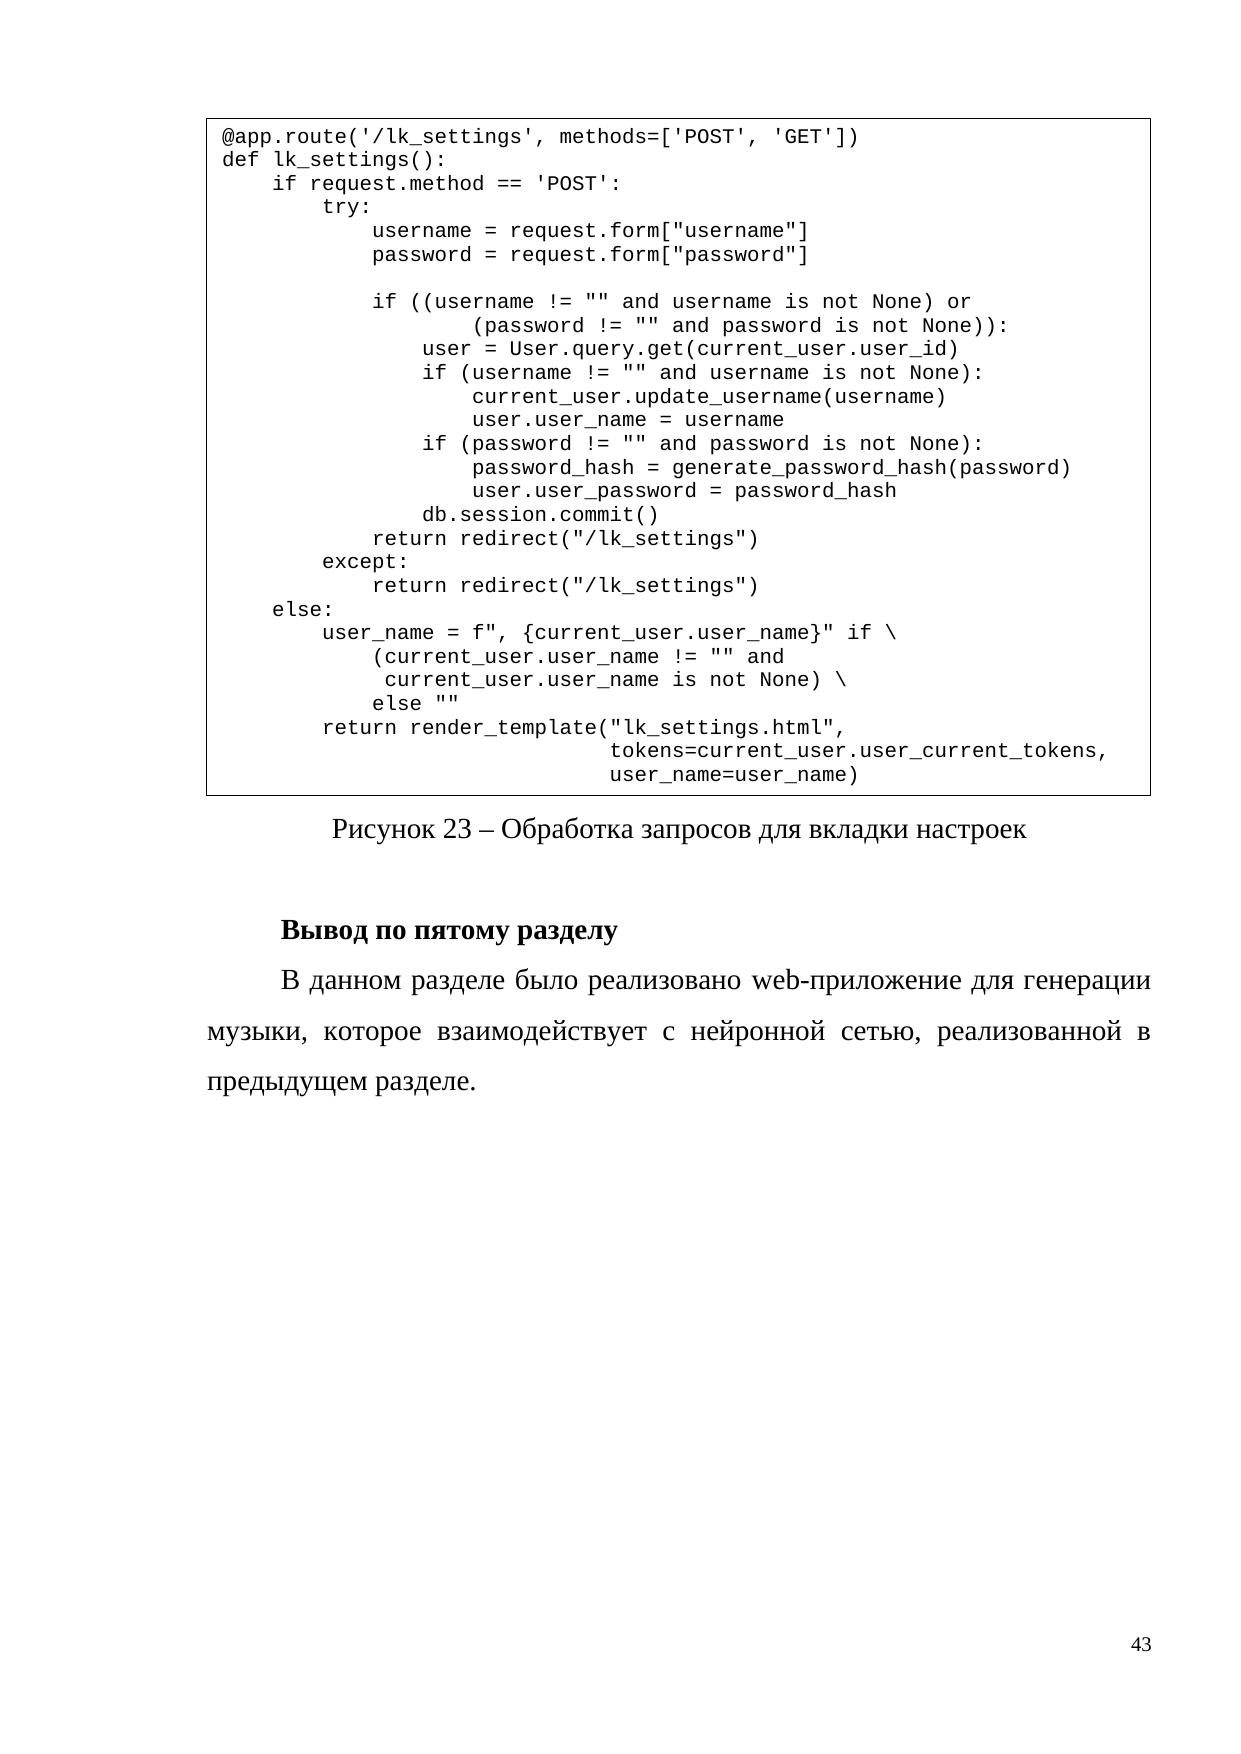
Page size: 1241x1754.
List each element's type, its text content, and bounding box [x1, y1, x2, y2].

text Рисунок 23 – Обработка запросов для вкладки настроек [207, 811, 1152, 845]
text В данном разделе было реализовано web-приложение для генерации музыки, которое взаимодействует с нейронной сетью, реализованной в предыдущем разделе. [207, 962, 1152, 1097]
text Вывод по пятому разделу [207, 912, 1152, 946]
